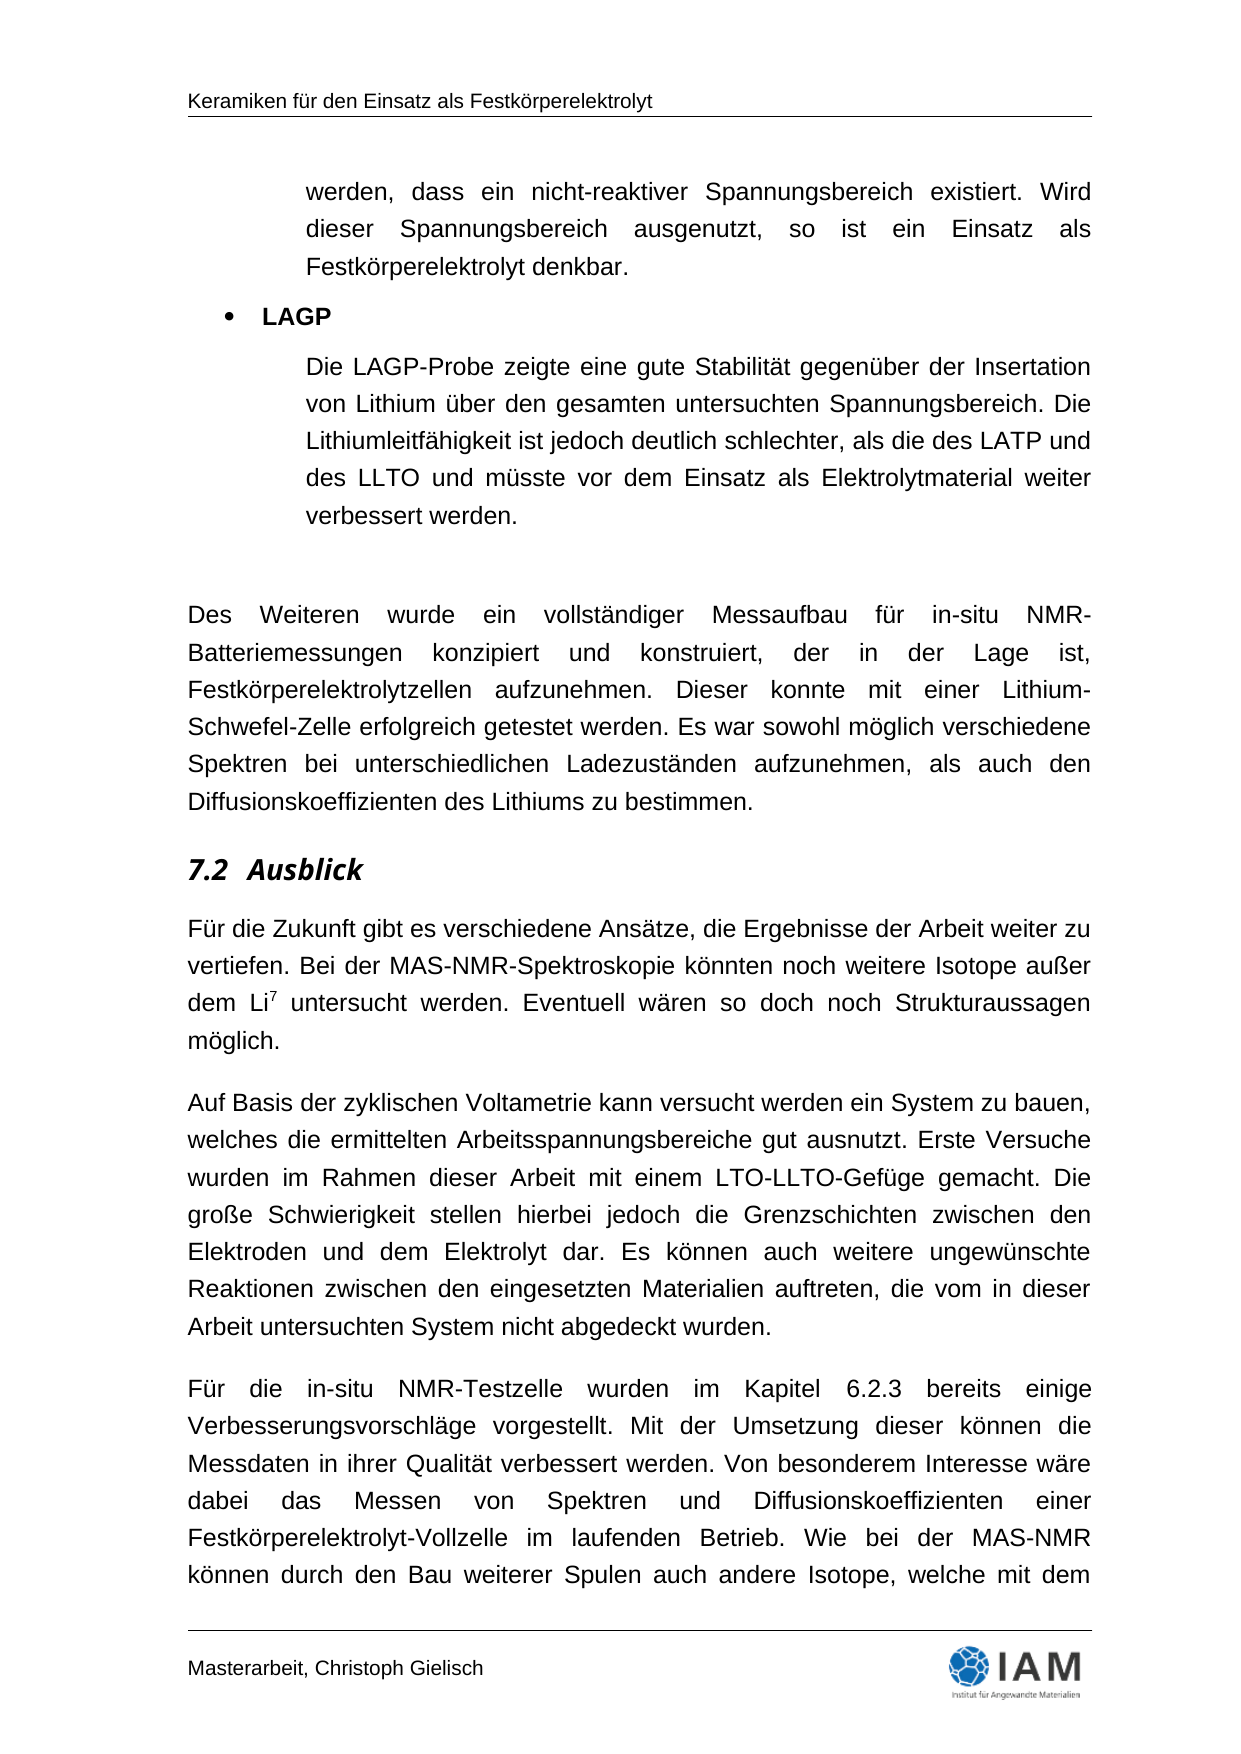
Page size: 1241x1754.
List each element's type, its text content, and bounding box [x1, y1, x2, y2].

text Für die Zukunft gibt es verschiedene Ansätze, die Ergebnisse der Arbeit weiter zu vertiefen. Bei der MAS-NMR-Spektroskopie könnten noch weitere Isotope außer dem Li7 untersucht werden. Eventuell wären so doch noch Strukturaussagen möglich. [187, 914, 1092, 1054]
picture [938, 1638, 1093, 1709]
text Die LAGP-Probe zeigte eine gute Stabilität gegenüber der Insertation von Lithium über den gesamten untersuchten Spannungsbereich. Die Lithiumleitfähigkeit ist jedoch deutlich schlechter, als die des LATP und des LLTO und müsste vor dem Einsatz als Elektrolytmaterial weiter verbessert werden. [306, 352, 1092, 529]
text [187, 1374, 1092, 1589]
text Des Weiteren wurde ein vollständiger Messaufbau für in-situ NMR-Batteriemessungen konzipiert und konstruiert, der in der Lage ist, Festkörperelektrolytzellen aufzunehmen. Dieser konnte mit einer Lithium-Schwefel-Zelle erfolgreich getestet werden. Es war sowohl möglich verschiedene Spektren bei unterschiedlichen Ladezuständen aufzunehmen, als auch den Diffusionskoeffizienten des Lithiums zu bestimmen. [187, 600, 1092, 816]
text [306, 177, 1092, 281]
text LAGP [225, 302, 1092, 330]
subtitle Ausblick [187, 849, 1092, 889]
text Auf Basis der zyklischen Voltametrie kann versucht werden ein System zu bauen, welches die ermittelten Arbeitsspannungsbereiche gut ausnutzt. Erste Versuche wurden im Rahmen dieser Arbeit mit einem LTO-LLTO-Gefüge gemacht. Die große Schwierigkeit stellen hierbei jedoch die Grenzschichten zwischen den Elektroden und dem Elektrolyt dar. Es können auch weitere ungewünschte Reaktionen zwischen den eingesetzten Materialien auftreten, die vom in dieser Arbeit untersuchten System nicht abgedeckt wurden. [187, 1088, 1092, 1340]
